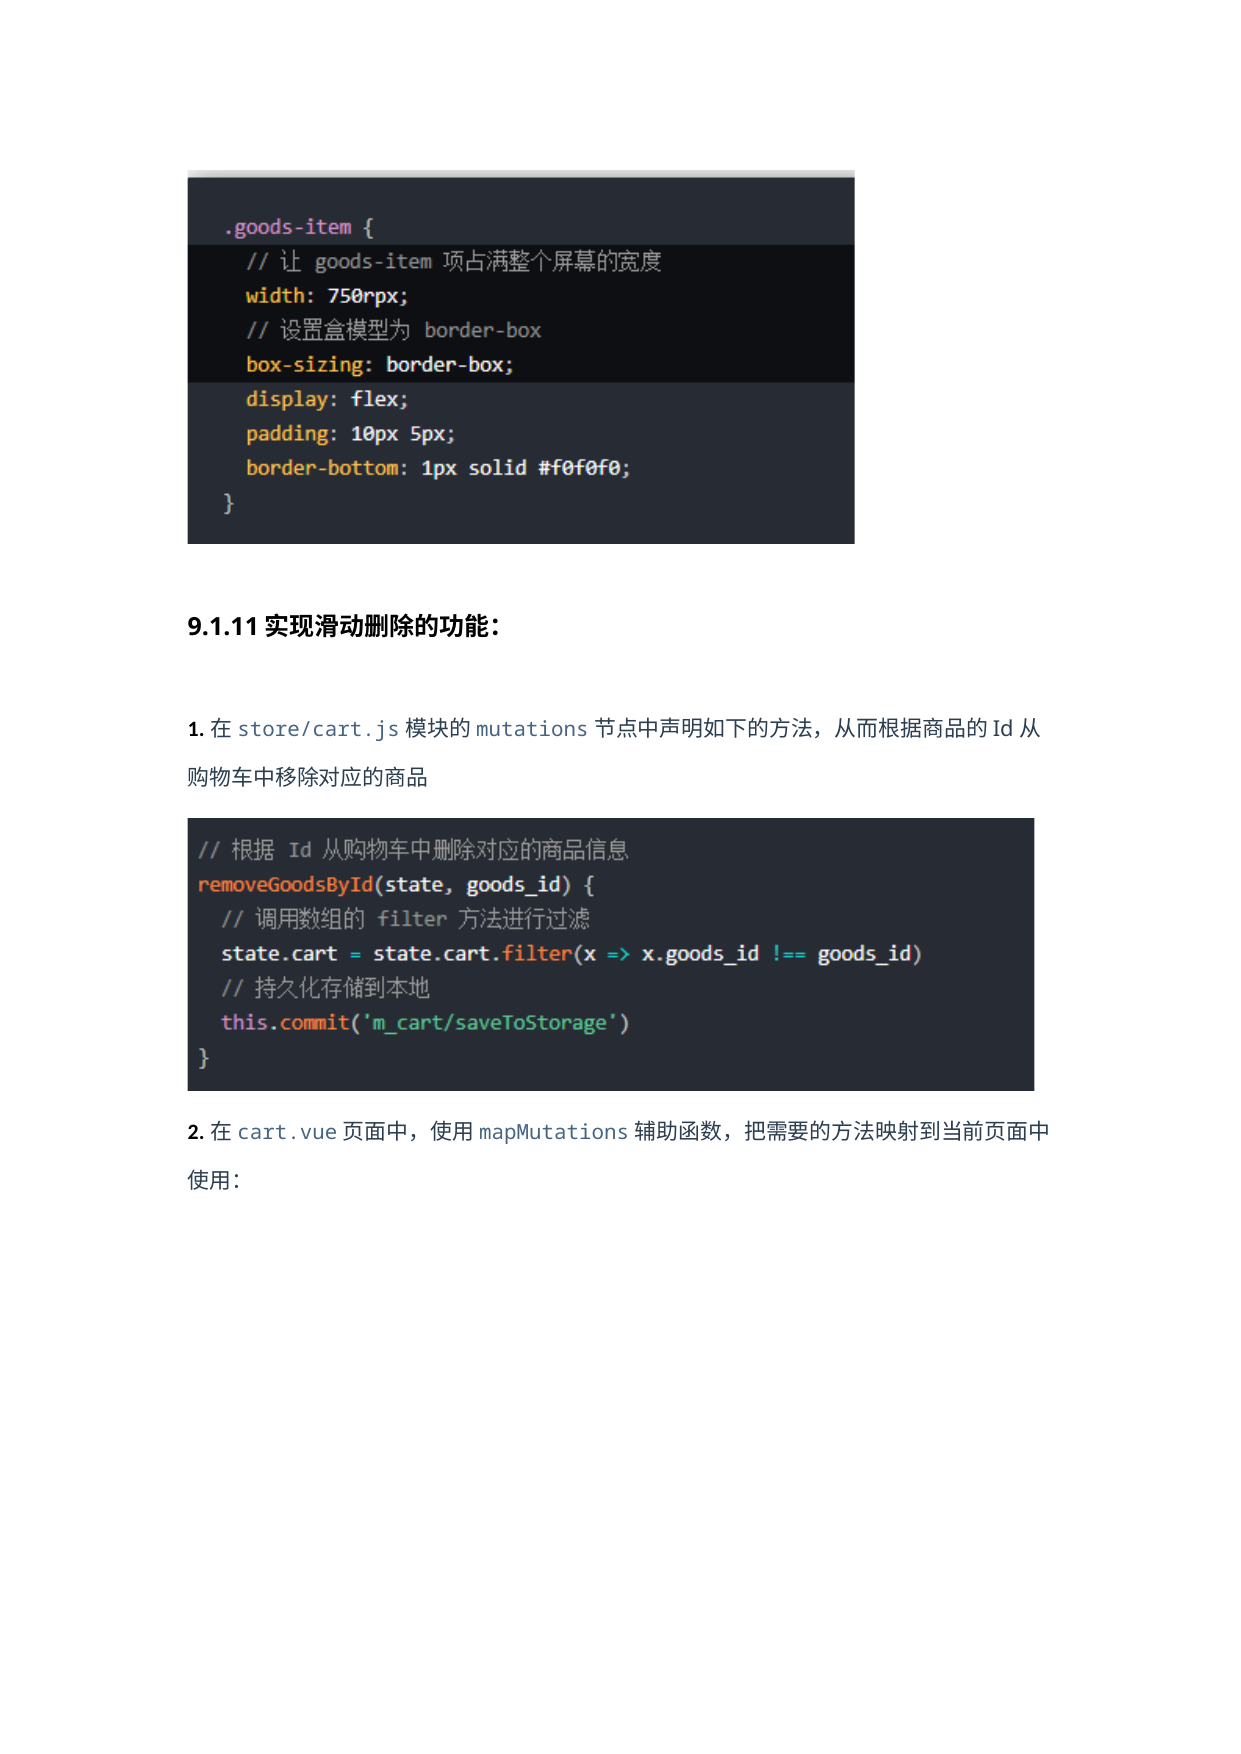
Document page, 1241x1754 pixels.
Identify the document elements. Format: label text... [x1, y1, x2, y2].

text 2. 在 cart.vue 页面中，使用 mapMutations 辅助函数，把需要的方法映射到当前页面中使用： [187, 1114, 1053, 1195]
picture [187, 818, 1035, 1091]
picture [187, 170, 855, 544]
subtitle 9.1.11实现滑动删除的功能： [187, 592, 1053, 657]
text 1. 在 store/cart.js 模块的 mutations 节点中声明如下的方法，从而根据商品的 Id 从购物车中移除对应的商品 [187, 711, 1053, 792]
